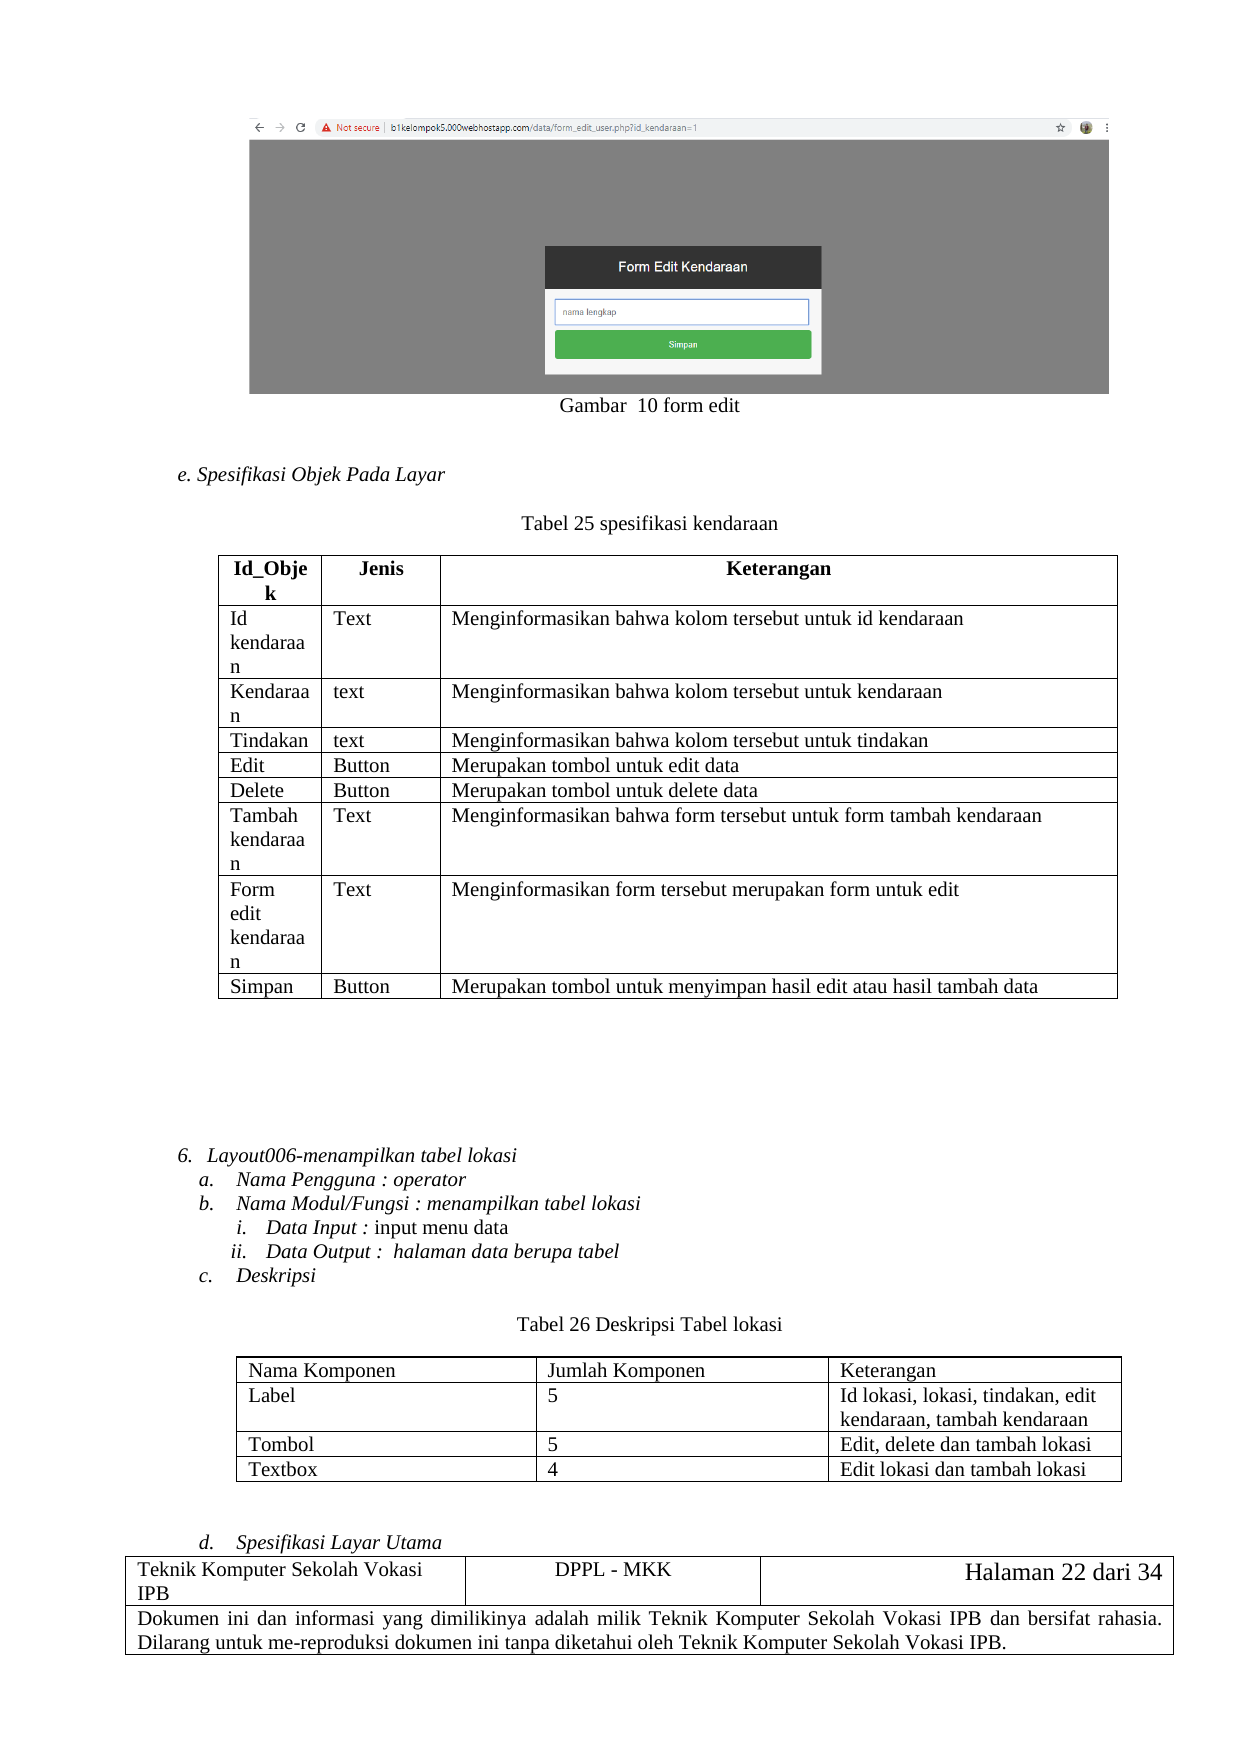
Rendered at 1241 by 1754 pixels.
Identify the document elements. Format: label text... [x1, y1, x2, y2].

table_cell Text [322, 876, 440, 973]
table_cell Label [237, 1383, 536, 1431]
table_cell Menginformasikan bahwa form tersebut untuk form tambah kendaraan [441, 803, 1117, 875]
table_cell Id kendaraan [219, 606, 321, 678]
table_cell Menginformasikan bahwa kolom tersebut untuk tindakan [441, 728, 1117, 752]
table_cell Id lokasi, lokasi, tindakan, edit kendaraan, tambah kendaraan [829, 1383, 1121, 1431]
table_cell text [322, 679, 440, 727]
table_cell Edit [219, 753, 321, 777]
table_cell Delete [219, 778, 321, 802]
table_cell Textbox [237, 1457, 536, 1481]
text Tabel 26 Deskripsi Tabel lokasi [177, 1312, 1122, 1336]
table_cell Text [322, 606, 440, 678]
table_cell Button [322, 753, 440, 777]
table_header Jumlah Komponen [537, 1358, 828, 1382]
table_header Id_Objek [219, 556, 321, 604]
list Deskripsi [199, 1263, 1122, 1287]
table_cell Form edit kendaraan [219, 876, 321, 973]
table_header Nama Komponen [237, 1358, 536, 1382]
table_header Keterangan [441, 556, 1117, 604]
table_cell Simpan [219, 974, 321, 998]
table_cell Merupakan tombol untuk edit data [441, 753, 1117, 777]
table_cell Menginformasikan bahwa kolom tersebut untuk id kendaraan [441, 606, 1117, 678]
table_cell 5 [537, 1432, 828, 1456]
table_cell Button [322, 778, 440, 802]
picture [249, 118, 1109, 394]
table_cell text [322, 728, 440, 752]
table_cell Tindakan [219, 728, 321, 752]
text Tabel 25 spesifikasi kendaraan [177, 510, 1122, 534]
list Data Output : halaman data berupa tabel [247, 1239, 1122, 1263]
table_cell Kendaraan [219, 679, 321, 727]
table_cell Edit lokasi dan tambah lokasi [829, 1457, 1121, 1481]
table_header Jenis [322, 556, 440, 604]
text e. Spesifikasi Objek Pada Layar [177, 462, 1122, 486]
list Data Input : input menu data [247, 1215, 1122, 1239]
table_cell Menginformasikan bahwa kolom tersebut untuk kendaraan [441, 679, 1117, 727]
text Gambar 10 form edit [177, 393, 1122, 417]
table_cell 4 [537, 1457, 828, 1481]
table_cell Tambah kendaraan [219, 803, 321, 875]
table_cell Menginformasikan form tersebut merupakan form untuk edit [441, 876, 1117, 973]
list Layout006-menampilkan tabel lokasi [177, 1143, 1122, 1167]
table_cell Merupakan tombol untuk delete data [441, 778, 1117, 802]
table_header Keterangan [829, 1358, 1121, 1382]
table_cell Button [322, 974, 440, 998]
table_cell 5 [537, 1383, 828, 1431]
list Nama Pengguna : operator [199, 1167, 1122, 1191]
table_cell Tombol [237, 1432, 536, 1456]
list Nama Modul/Fungsi : menampilkan tabel lokasi [199, 1191, 1122, 1215]
table_cell Text [322, 803, 440, 875]
list Spesifikasi Layar Utama [199, 1530, 1122, 1554]
table_cell Edit, delete dan tambah lokasi [829, 1432, 1121, 1456]
table_cell Merupakan tombol untuk menyimpan hasil edit atau hasil tambah data [441, 974, 1117, 998]
